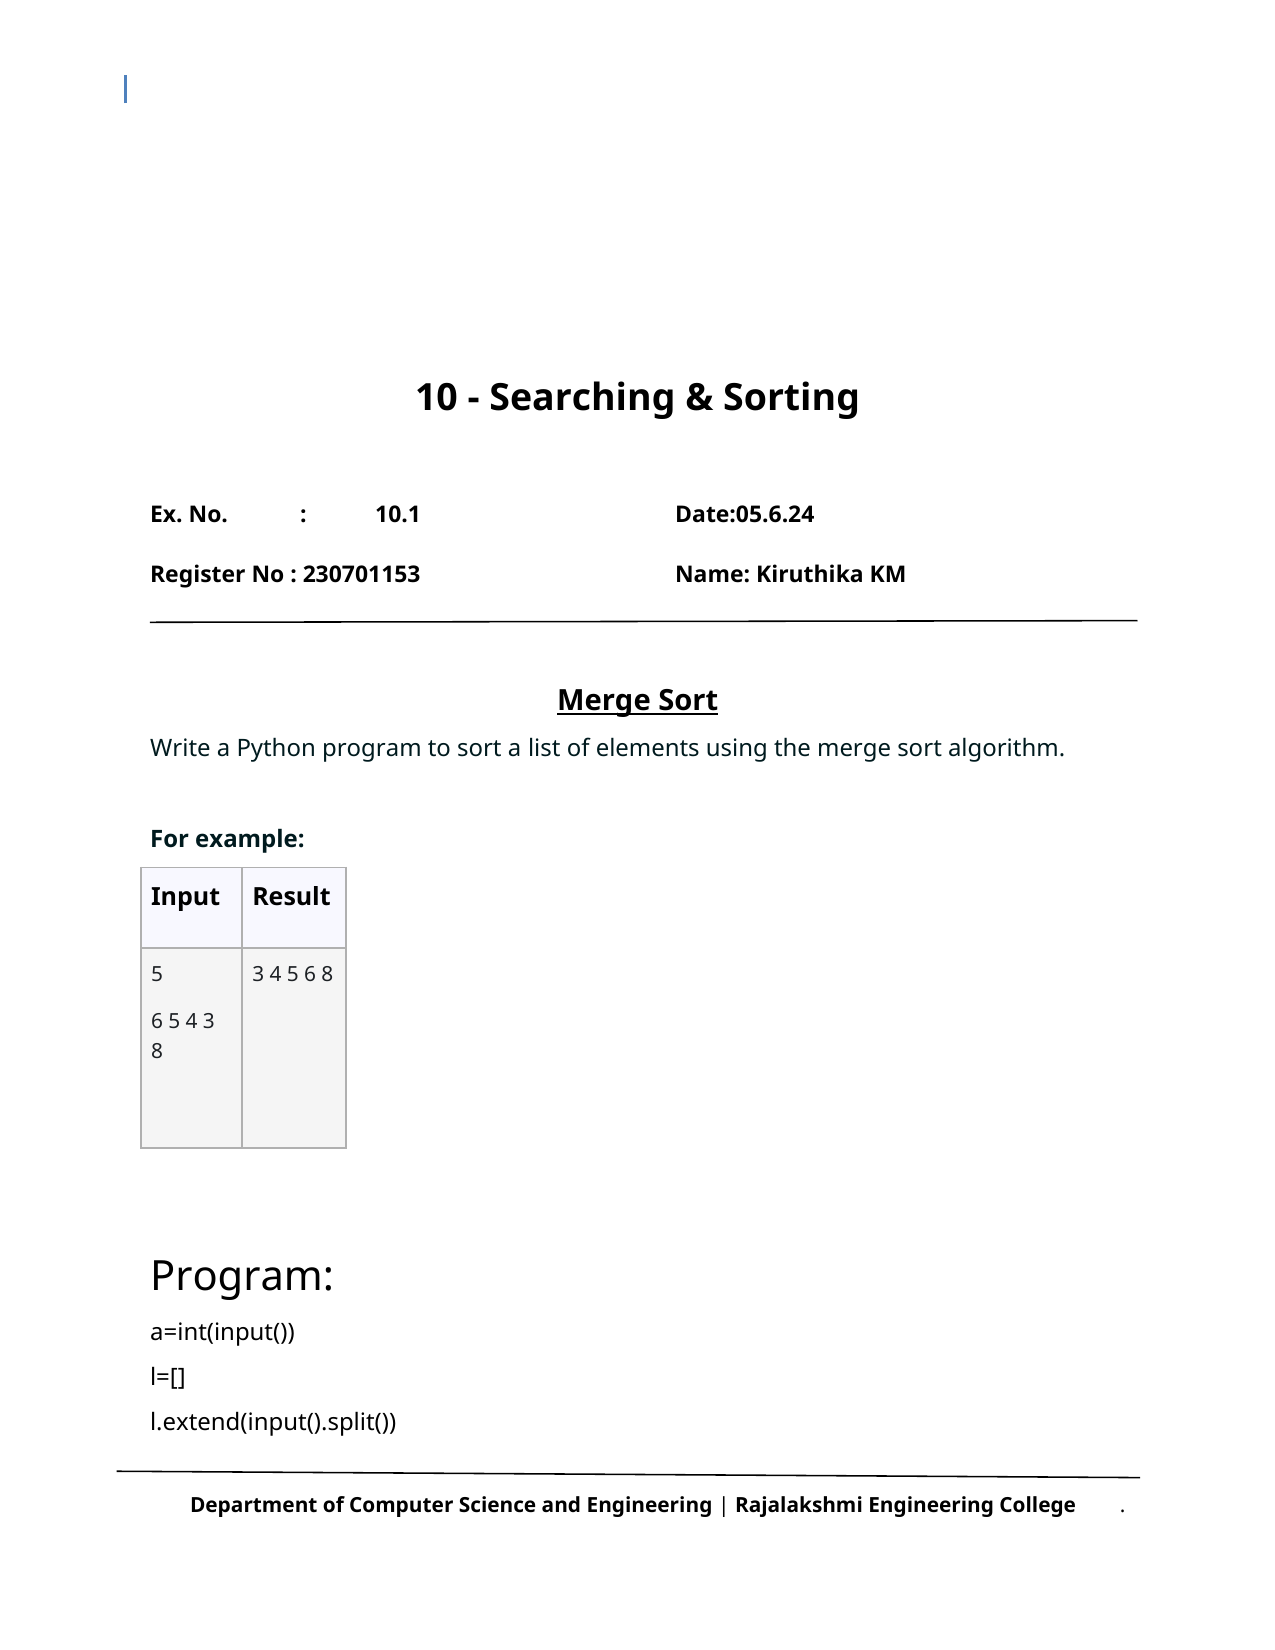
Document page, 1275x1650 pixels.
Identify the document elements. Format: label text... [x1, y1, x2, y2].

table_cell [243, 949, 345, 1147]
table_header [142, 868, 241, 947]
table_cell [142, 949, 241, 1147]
text 10 - Searching & Sorting [150, 370, 1125, 421]
text Write a Python program to sort a list of elements using the merge sort algorithm. [150, 731, 1125, 764]
text Program: [150, 1246, 1125, 1302]
text Ex. No. : 10.1 Date:05.6.24 [150, 498, 1125, 529]
text Merge Sort [150, 679, 1125, 719]
text l=[] [150, 1360, 1125, 1392]
text a=int(input()) [150, 1315, 1125, 1347]
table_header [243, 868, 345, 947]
text For example: [150, 821, 1125, 854]
text Register No : 230701153 Name: Kiruthika KM [150, 558, 1125, 589]
text l.extend(input().split()) [150, 1405, 1125, 1438]
